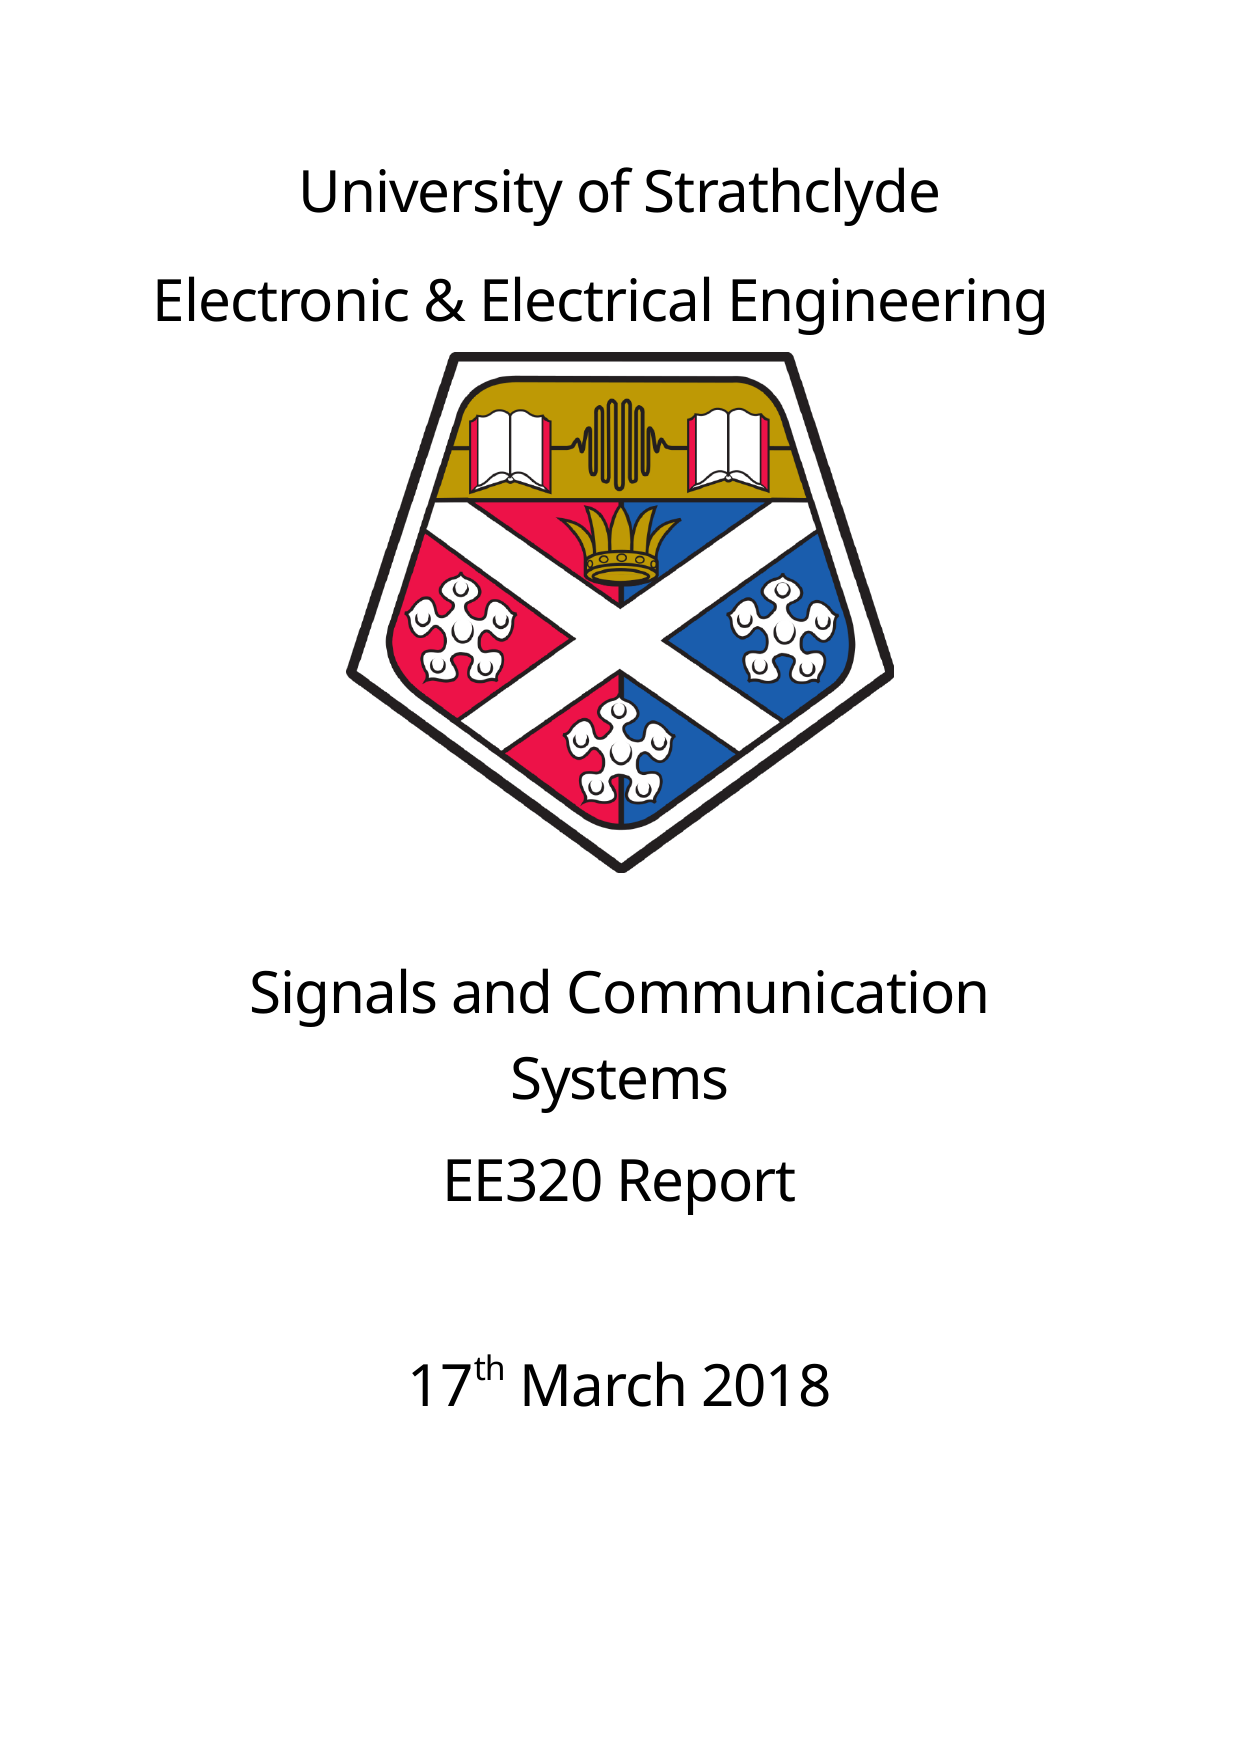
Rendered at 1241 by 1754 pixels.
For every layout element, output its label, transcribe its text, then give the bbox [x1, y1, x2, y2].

text 17th March 2018 [150, 1344, 1090, 1424]
text Electronic & Electrical Engineering [112, 259, 1090, 338]
text EE320 Report [150, 1139, 1090, 1219]
picture [346, 352, 894, 873]
text Signals and Communication Systems [150, 951, 1090, 1116]
title University of Strathclyde [150, 150, 1090, 229]
